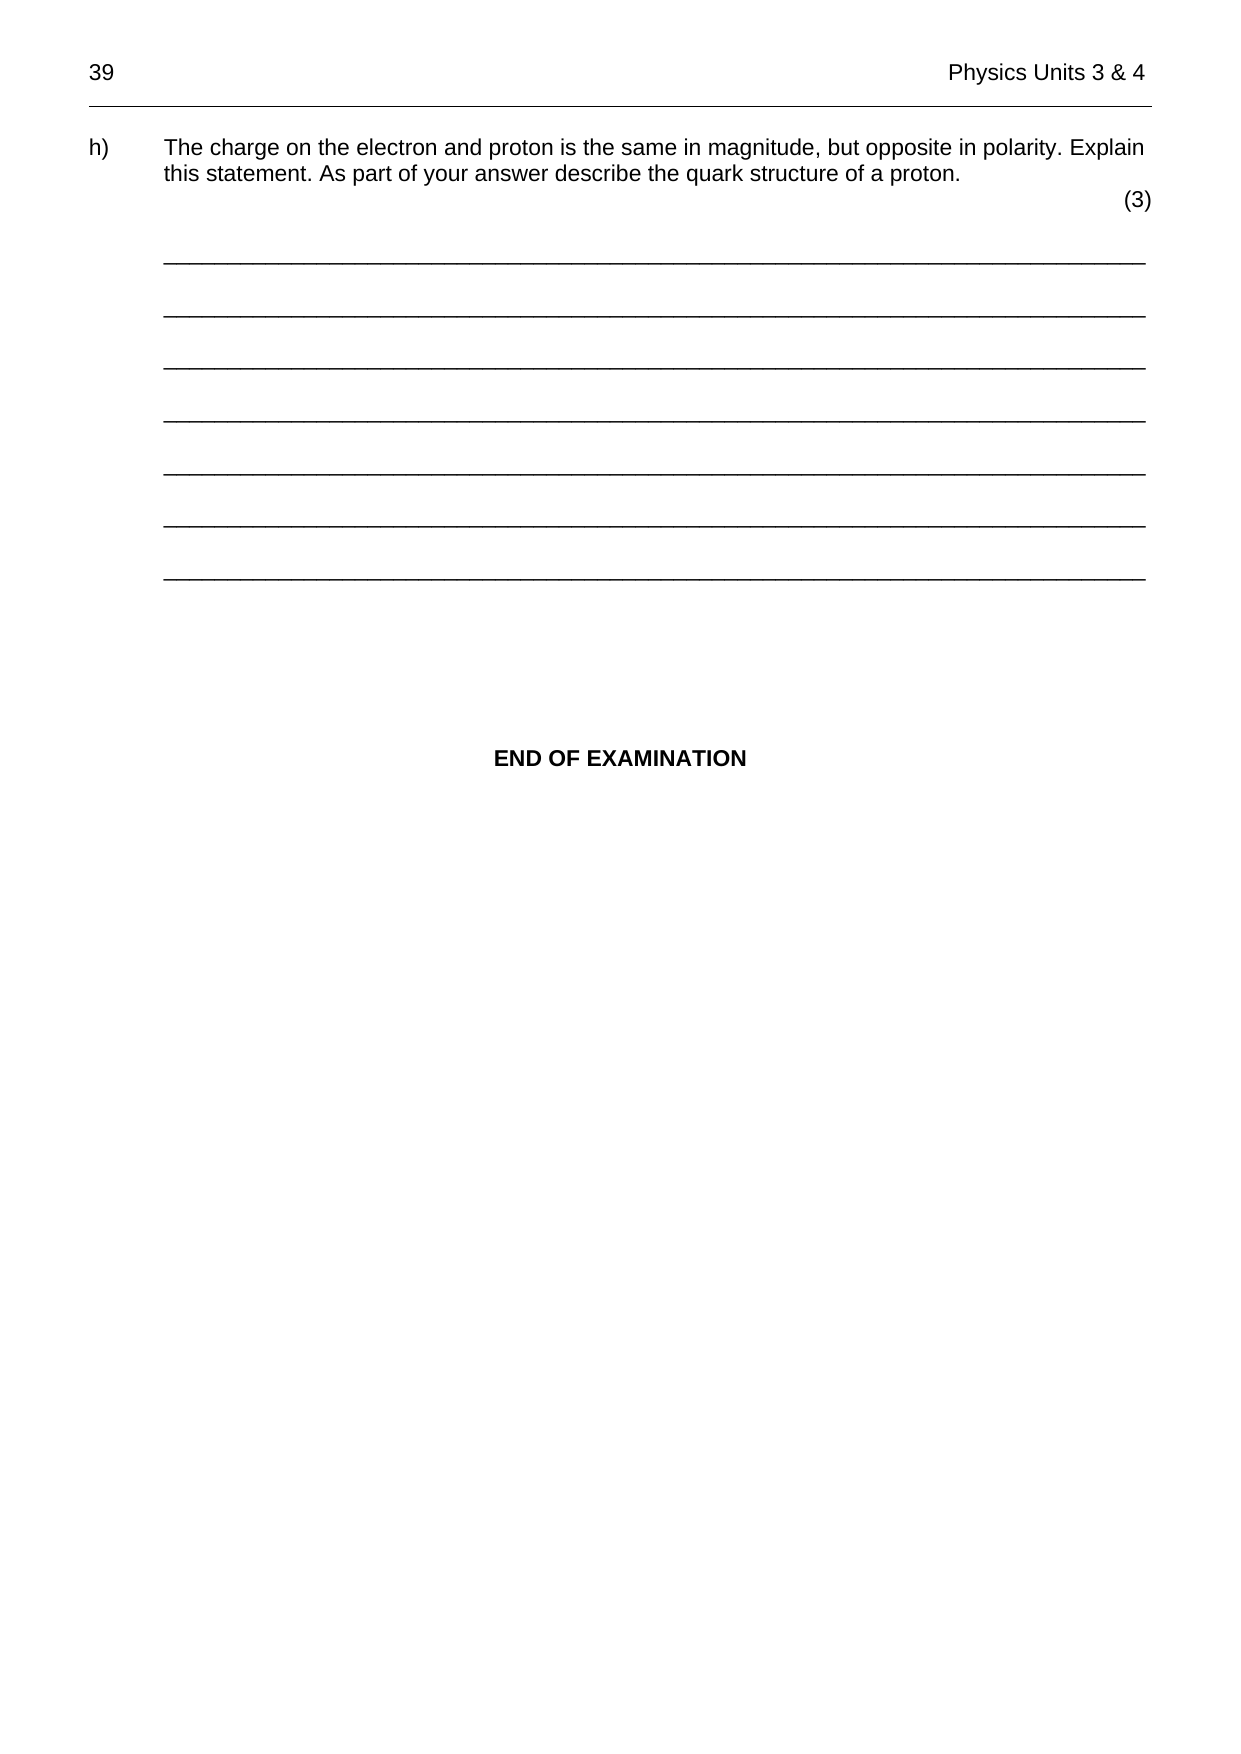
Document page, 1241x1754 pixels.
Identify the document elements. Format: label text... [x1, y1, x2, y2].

list h) The charge on the electron and proton is the same in magnitude, but opposite in polarity. Explain this statement. As part of your answer describe the quark structure of a proton. [89, 133, 1152, 186]
list (3) [89, 186, 1152, 212]
text END OF EXAMINATION [89, 745, 1152, 771]
text ___________________________________________________________________________________________________________________________________________________________________________________________________________________________________________________________________________________________________________________________________________________________________________________________________________________________________________________________________________________________________________________________________________________________ [164, 239, 1152, 581]
